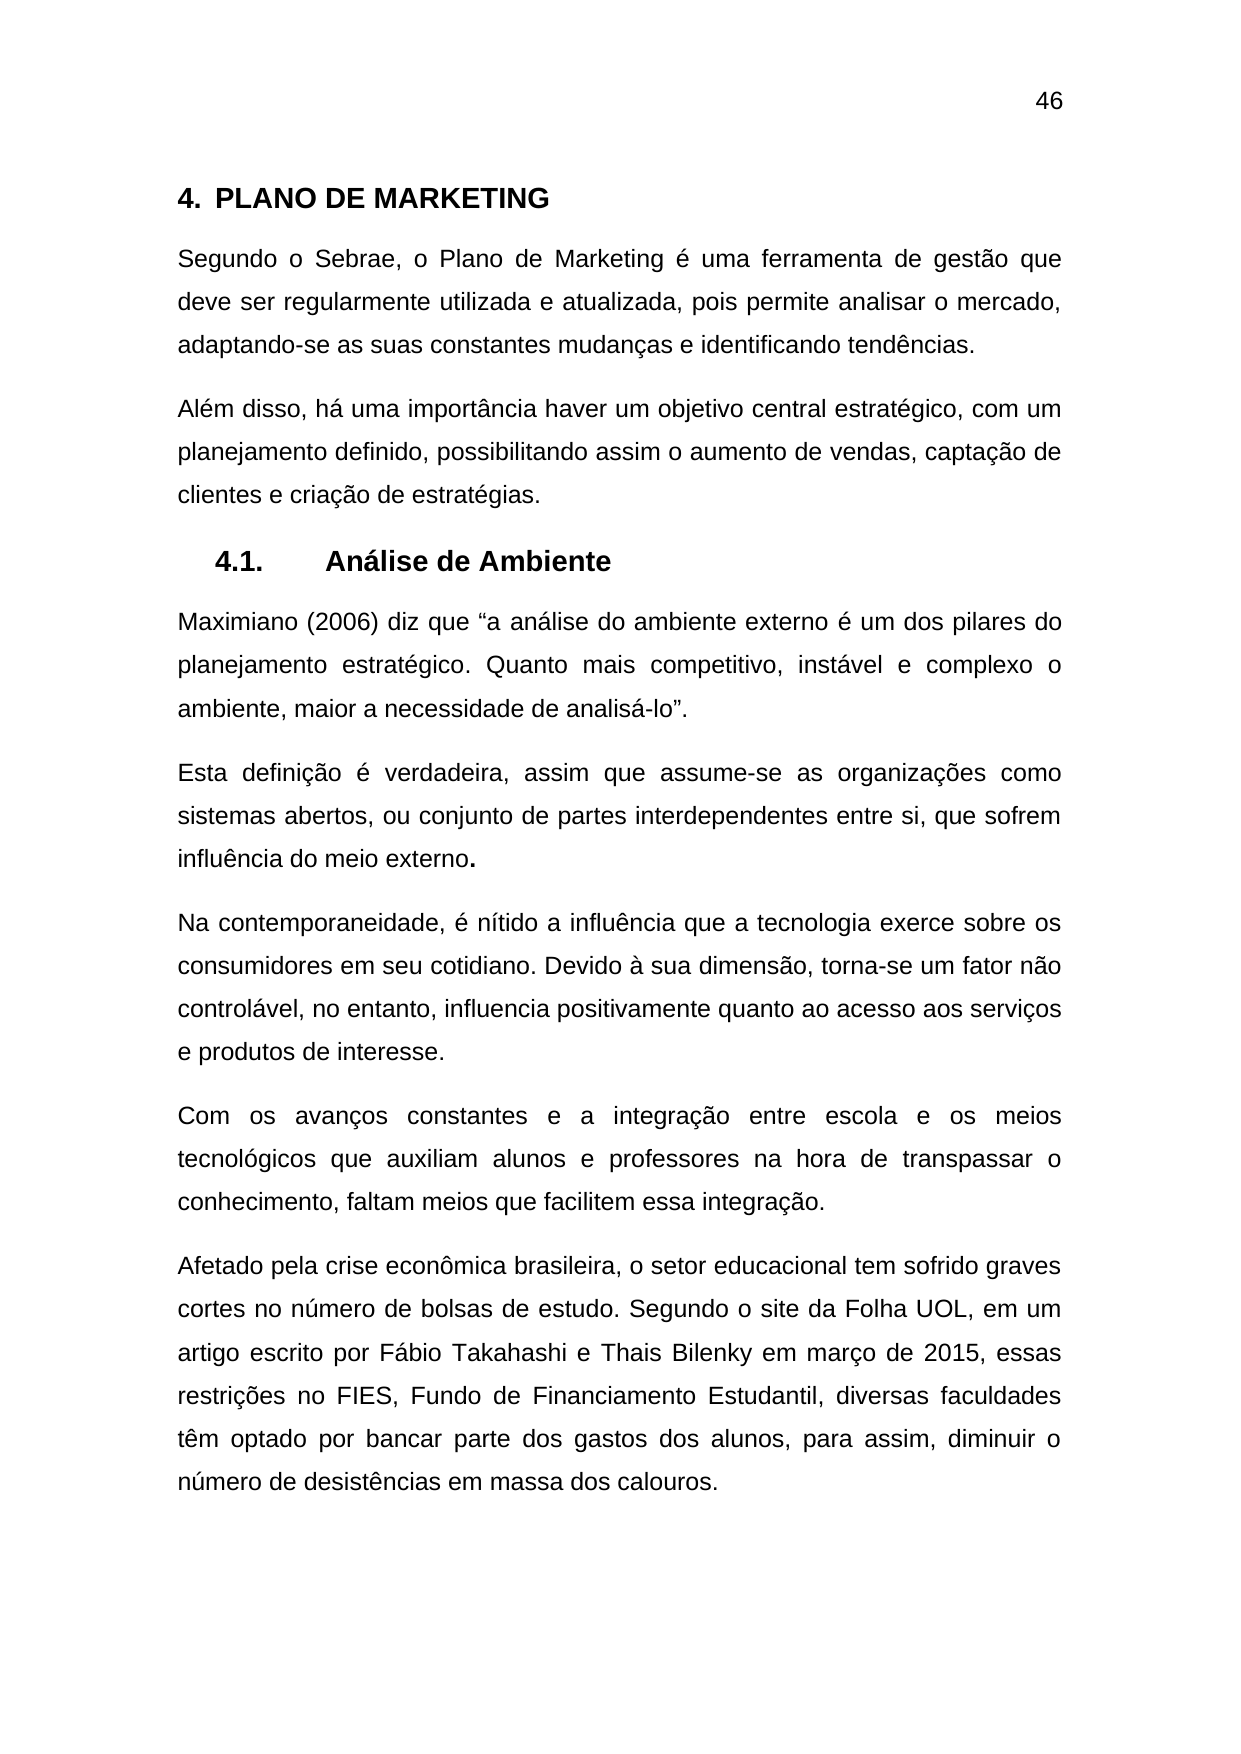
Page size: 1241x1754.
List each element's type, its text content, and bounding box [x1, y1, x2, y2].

text Segundo o Sebrae, o Plano de Marketing é uma ferramenta de gestão que deve ser regularmente utilizada e atualizada, pois permite analisar o mercado, adaptando-se as suas constantes mudanças e identificando tendências. [177, 244, 1063, 359]
text Além disso, há uma importância haver um objetivo central estratégico, com um planejamento definido, possibilitando assim o aumento de vendas, captação de clientes e criação de estratégias. [177, 394, 1063, 509]
text Na contemporaneidade, é nítido a influência que a tecnologia exerce sobre os consumidores em seu cotidiano. Devido à sua dimensão, torna-se um fator não controlável, no entanto, influencia positivamente quanto ao acesso aos serviços e produtos de interesse. [177, 908, 1063, 1066]
subtitle Análise de Ambiente [215, 544, 1063, 578]
text Maximiano (2006) diz que “a análise do ambiente externo é um dos pilares do planejamento estratégico. Quanto mais competitivo, instável e complexo o ambiente, maior a necessidade de analisá-lo”. [177, 607, 1063, 722]
text Afetado pela crise econômica brasileira, o setor educacional tem sofrido graves cortes no número de bolsas de estudo. Segundo o site da Folha UOL, em um artigo escrito por Fábio Takahashi e Thais Bilenky em março de 2015, essas restrições no FIES, Fundo de Financiamento Estudantil, diversas faculdades têm optado por bancar parte dos gastos dos alunos, para assim, diminuir o número de desistências em massa dos calouros. [177, 1251, 1063, 1496]
text Com os avanços constantes e a integração entre escola e os meios tecnológicos que auxiliam alunos e professores na hora de transpassar o conhecimento, faltam meios que facilitem essa integração. [177, 1101, 1063, 1216]
text Esta definição é verdadeira, assim que assume-se as organizações como sistemas abertos, ou conjunto de partes interdependentes entre si, que sofrem influência do meio externo. [177, 757, 1063, 872]
subtitle PLANO DE MARKETING [177, 181, 1063, 215]
